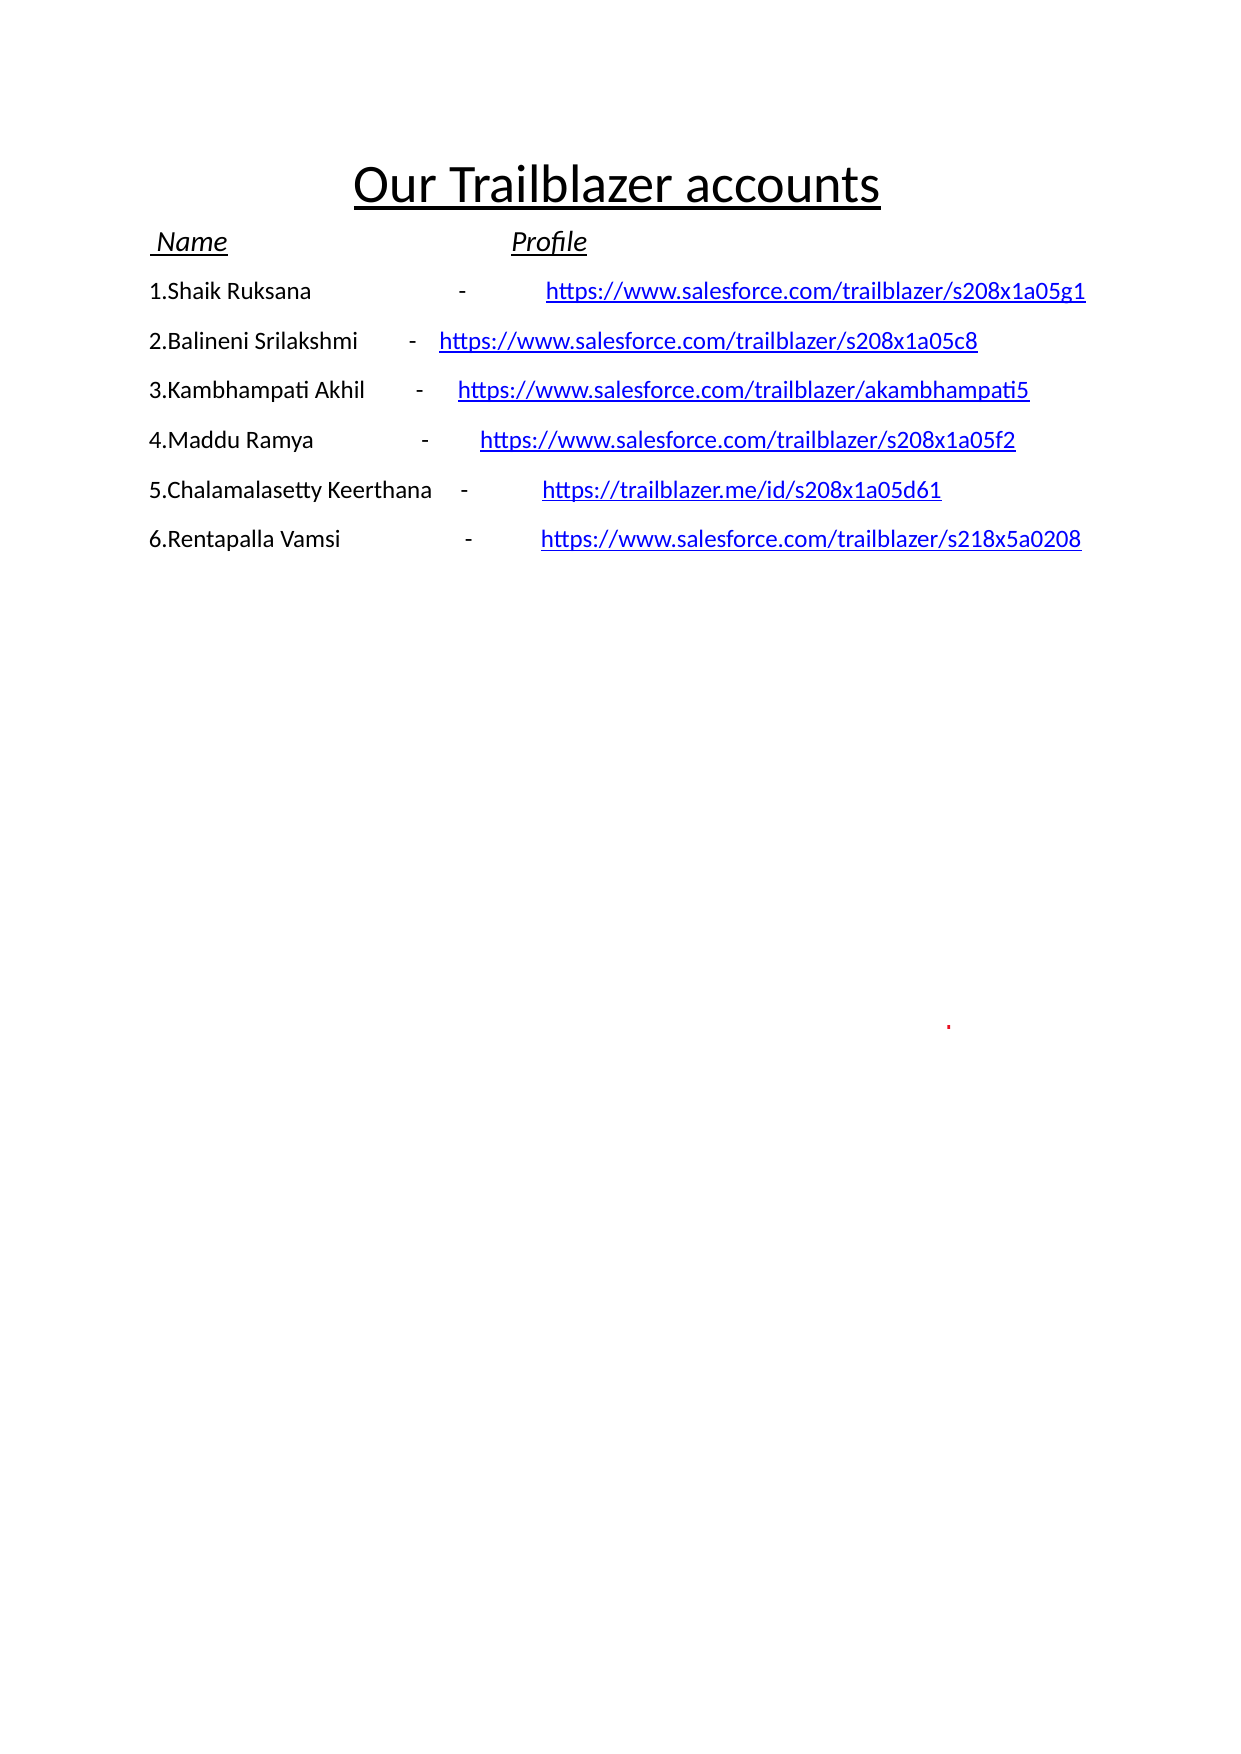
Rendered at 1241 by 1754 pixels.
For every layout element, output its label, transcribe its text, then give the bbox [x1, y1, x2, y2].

text 3.Kambhampati Akhil - https://www.salesforce.com/trailblazer/akambhampati5 [148, 374, 1228, 405]
text 4.Maddu Ramya - https://www.salesforce.com/trailblazer/s208x1a05f2 [148, 424, 1228, 455]
text 2.Balineni Srilakshmi - https://www.salesforce.com/trailblazer/s208x1a05c8 [148, 325, 1228, 355]
text 1.Shaik Ruksana - https://www.salesforce.com/trailblazer/s208x1a05g1 [148, 275, 1228, 306]
text 5.Chalamalasetty Keerthana - https://trailblazer.me/id/s208x1a05d61 [148, 474, 1228, 504]
text 6.Rentapalla Vamsi - https://www.salesforce.com/trailblazer/s218x5a0208 [148, 523, 1228, 554]
text Name Profile [150, 223, 1228, 259]
text Our Trailblazer accounts [150, 150, 1228, 216]
